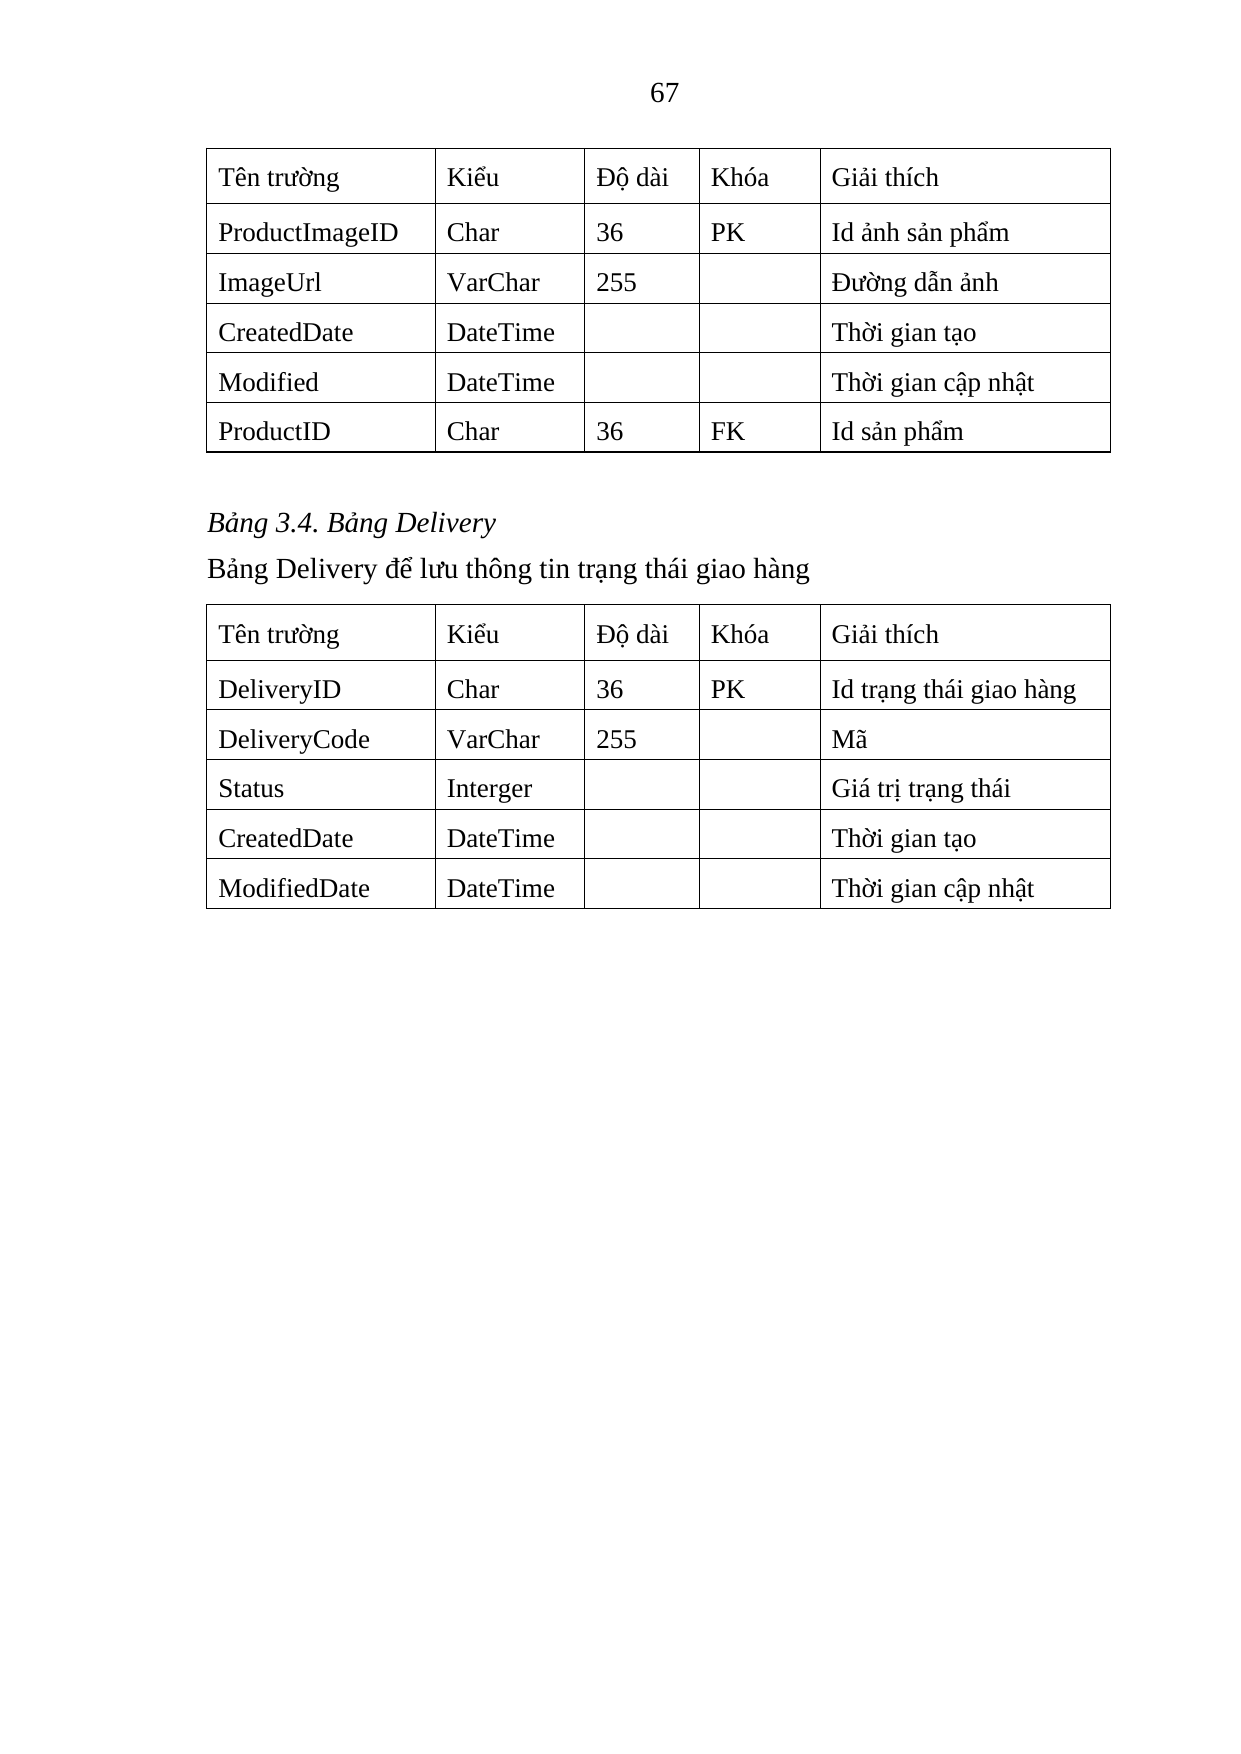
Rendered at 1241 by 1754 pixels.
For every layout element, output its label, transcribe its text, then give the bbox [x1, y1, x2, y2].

table_header Khóa [700, 605, 820, 659]
table_cell ImageUrl [207, 254, 435, 302]
table_cell Id ảnh sản phẩm [821, 204, 1110, 253]
table_cell [700, 760, 820, 808]
table_cell Thời gian cập nhật [821, 859, 1110, 908]
table_cell Id sản phẩm [821, 403, 1110, 451]
table_cell [585, 304, 699, 352]
table_cell [700, 810, 820, 858]
table_cell Mã [821, 710, 1110, 759]
table_cell Char [436, 204, 584, 253]
table_cell DateTime [436, 353, 584, 402]
text Bảng Delivery để lưu thông tin trạng thái giao hàng [207, 551, 1122, 585]
table_cell 255 [585, 710, 699, 759]
table_cell Char [436, 403, 584, 451]
table_header Độ dài [585, 149, 699, 203]
table_cell Đường dẫn ảnh [821, 254, 1110, 302]
table_header Kiểu [436, 605, 584, 659]
table_cell [700, 710, 820, 759]
table_cell [700, 353, 820, 402]
table_cell Status [207, 760, 435, 808]
table_cell Thời gian tạo [821, 304, 1110, 352]
table_cell CreatedDate [207, 810, 435, 858]
table_header Tên trường [207, 605, 435, 659]
table_cell Modified [207, 353, 435, 402]
table_cell [585, 810, 699, 858]
table_cell [585, 353, 699, 402]
table_cell DeliveryCode [207, 710, 435, 759]
table_cell DateTime [436, 859, 584, 908]
table_header Giải thích [821, 605, 1110, 659]
table_cell 36 [585, 661, 699, 709]
table_cell VarChar [436, 254, 584, 302]
table_cell 36 [585, 403, 699, 451]
table_cell Thời gian cập nhật [821, 353, 1110, 402]
table_cell 255 [585, 254, 699, 302]
table_cell PK [700, 204, 820, 253]
table_header Độ dài [585, 605, 699, 659]
table_cell Thời gian tạo [821, 810, 1110, 858]
table_cell VarChar [436, 710, 584, 759]
table_cell Id trạng thái giao hàng [821, 661, 1110, 709]
table_cell Interger [436, 760, 584, 808]
table_cell ModifiedDate [207, 859, 435, 908]
table_cell CreatedDate [207, 304, 435, 352]
table_cell ProductID [207, 403, 435, 451]
table_cell [700, 859, 820, 908]
table_cell ProductImageID [207, 204, 435, 253]
table_cell Giá trị trạng thái [821, 760, 1110, 808]
table_header Tên trường [207, 149, 435, 203]
table_header Khóa [700, 149, 820, 203]
table_header Kiểu [436, 149, 584, 203]
table_cell DateTime [436, 304, 584, 352]
table_cell [700, 254, 820, 302]
table_cell [585, 859, 699, 908]
table_cell [700, 304, 820, 352]
table_cell PK [700, 661, 820, 709]
table_cell DateTime [436, 810, 584, 858]
table_cell Char [436, 661, 584, 709]
table_cell [585, 760, 699, 808]
table_header Giải thích [821, 149, 1110, 203]
table_cell DeliveryID [207, 661, 435, 709]
table_cell FK [700, 403, 820, 451]
table_cell 36 [585, 204, 699, 253]
